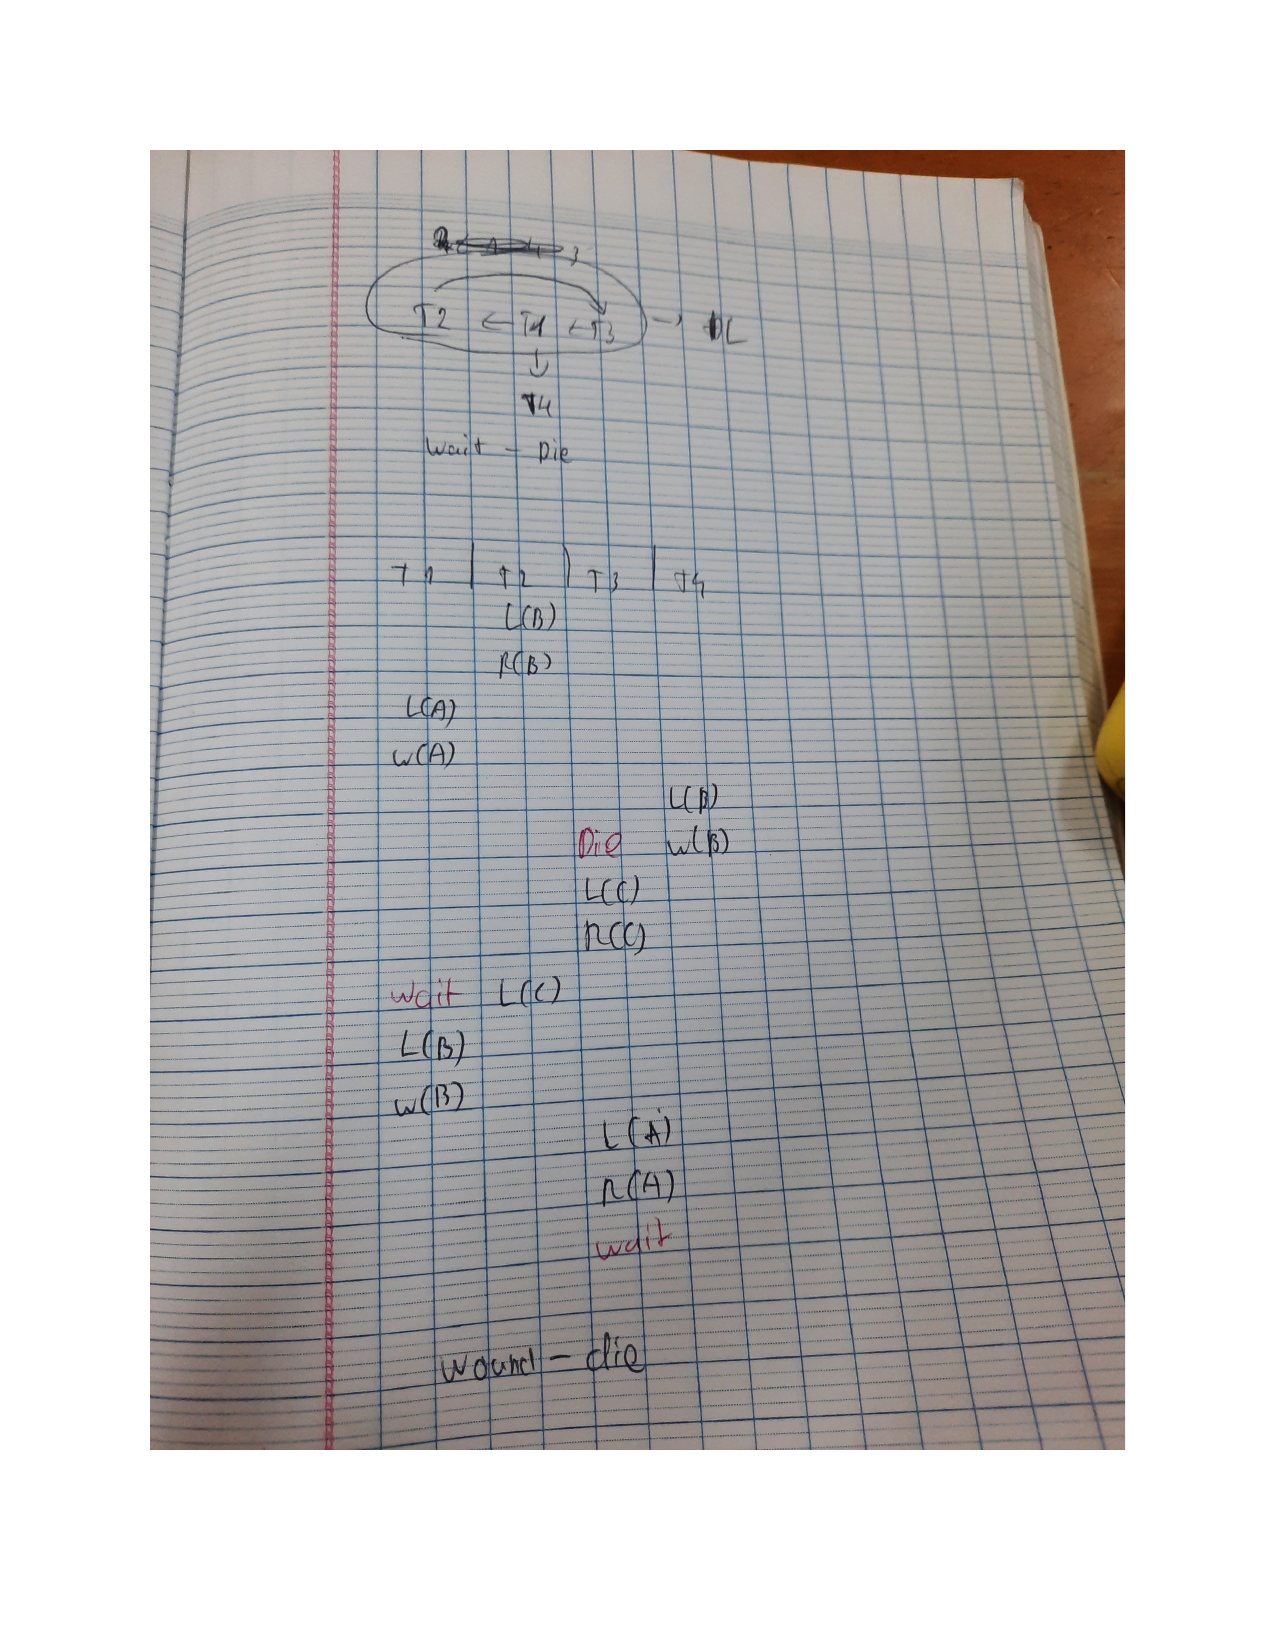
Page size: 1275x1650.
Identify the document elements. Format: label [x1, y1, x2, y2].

picture [150, 150, 1125, 1450]
